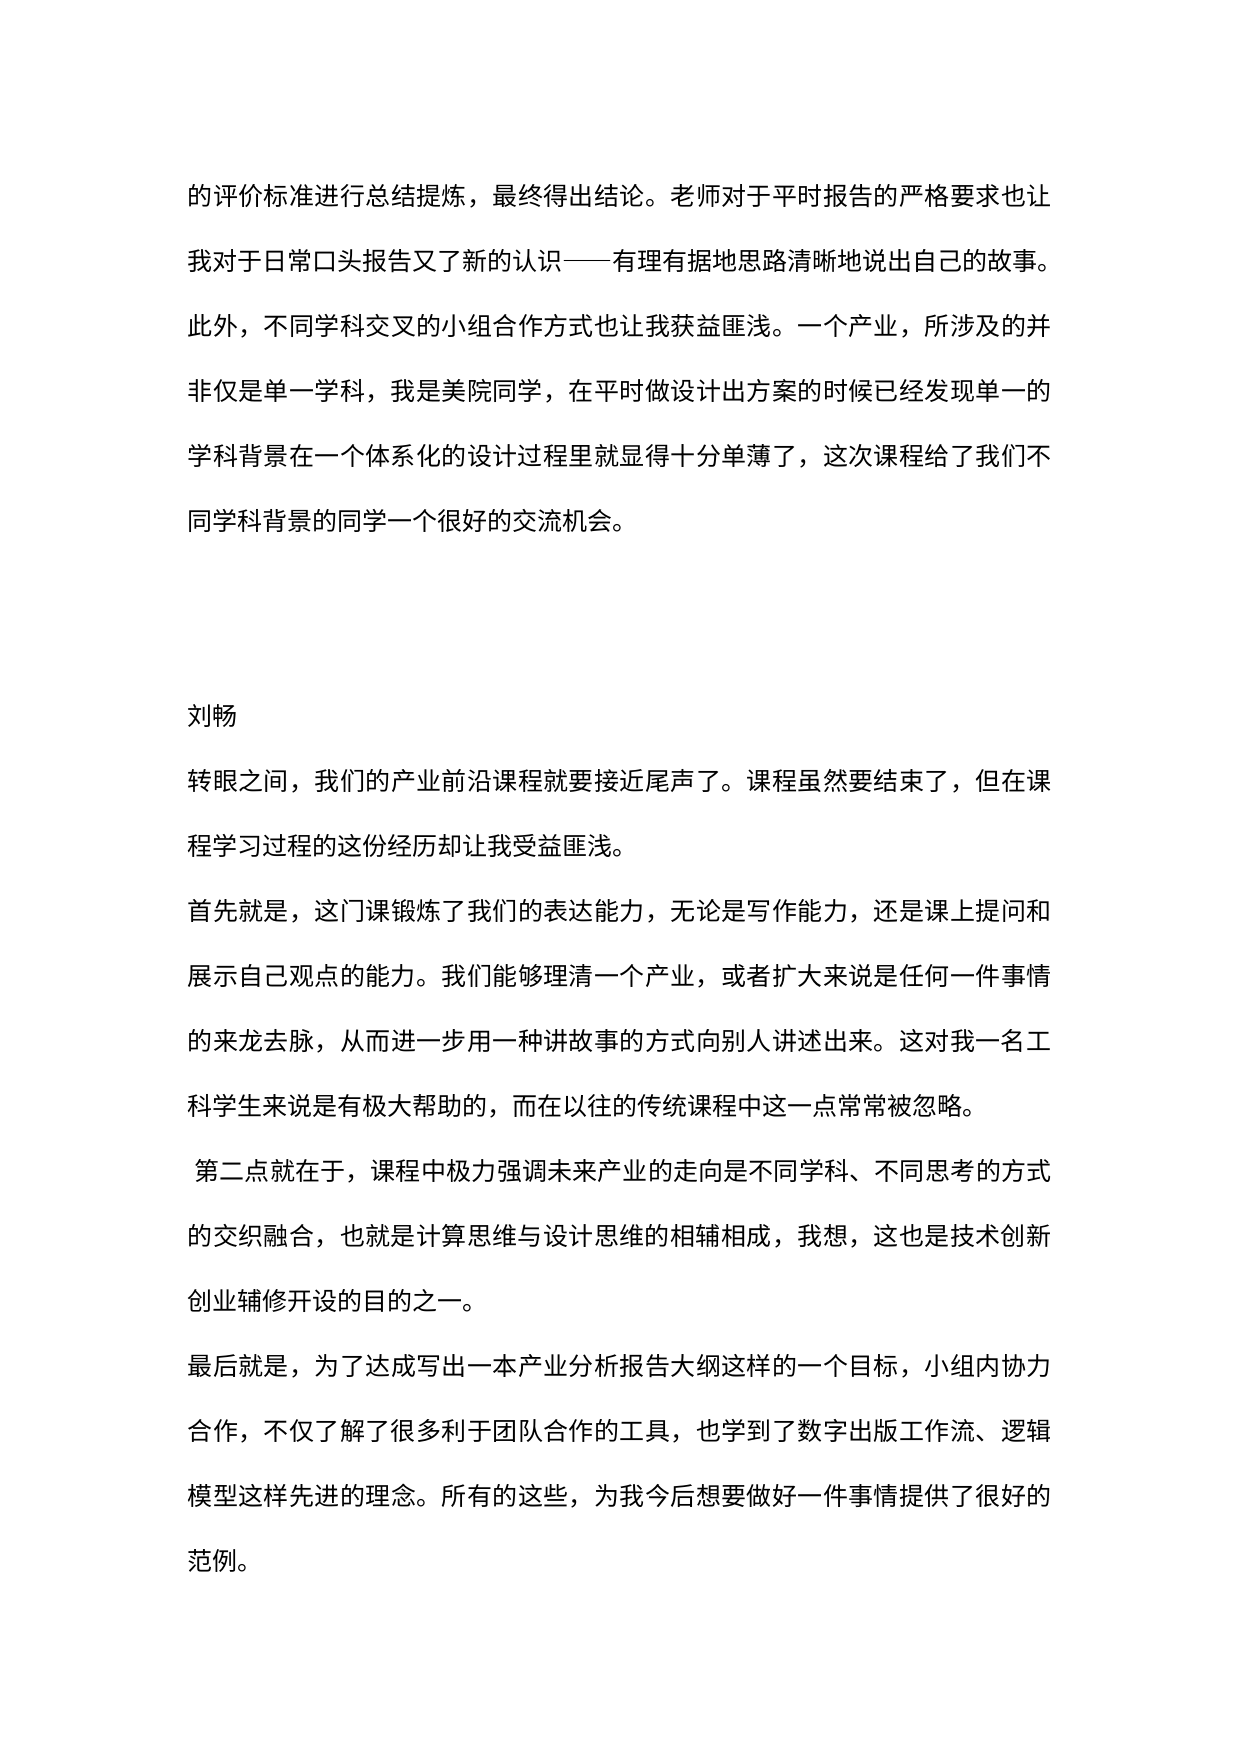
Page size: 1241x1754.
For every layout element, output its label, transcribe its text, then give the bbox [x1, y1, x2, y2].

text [187, 162, 1053, 292]
text 转眼之间，我们的产业前沿课程就要接近尾声了。课程虽然要结束了，但在课程学习过程的这份经历却让我受益匪浅。 [187, 747, 1053, 877]
text 最后就是，为了达成写出一本产业分析报告大纲这样的一个目标，小组内协力合作，不仅了解了很多利于团队合作的工具，也学到了数字出版工作流、逻辑模型这样先进的理念。所有的这些，为我今后想要做好一件事情提供了很好的范例。 [187, 1332, 1053, 1592]
text 此外，不同学科交叉的小组合作方式也让我获益匪浅。一个产业，所涉及的并非仅是单一学科，我是美院同学，在平时做设计出方案的时候已经发现单一的学科背景在一个体系化的设计过程里就显得十分单薄了，这次课程给了我们不同学科背景的同学一个很好的交流机会。 [187, 292, 1053, 552]
text 刘畅 [187, 682, 1053, 747]
text 首先就是，这门课锻炼了我们的表达能力，无论是写作能力，还是课上提问和展示自己观点的能力。我们能够理清一个产业，或者扩大来说是任何一件事情的来龙去脉，从而进一步用一种讲故事的方式向别人讲述出来。这对我一名工科学生来说是有极大帮助的，而在以往的传统课程中这一点常常被忽略。 [187, 877, 1053, 1137]
text 第二点就在于，课程中极力强调未来产业的走向是不同学科、不同思考的方式的交织融合，也就是计算思维与设计思维的相辅相成，我想，这也是技术创新创业辅修开设的目的之一。 [187, 1137, 1053, 1332]
